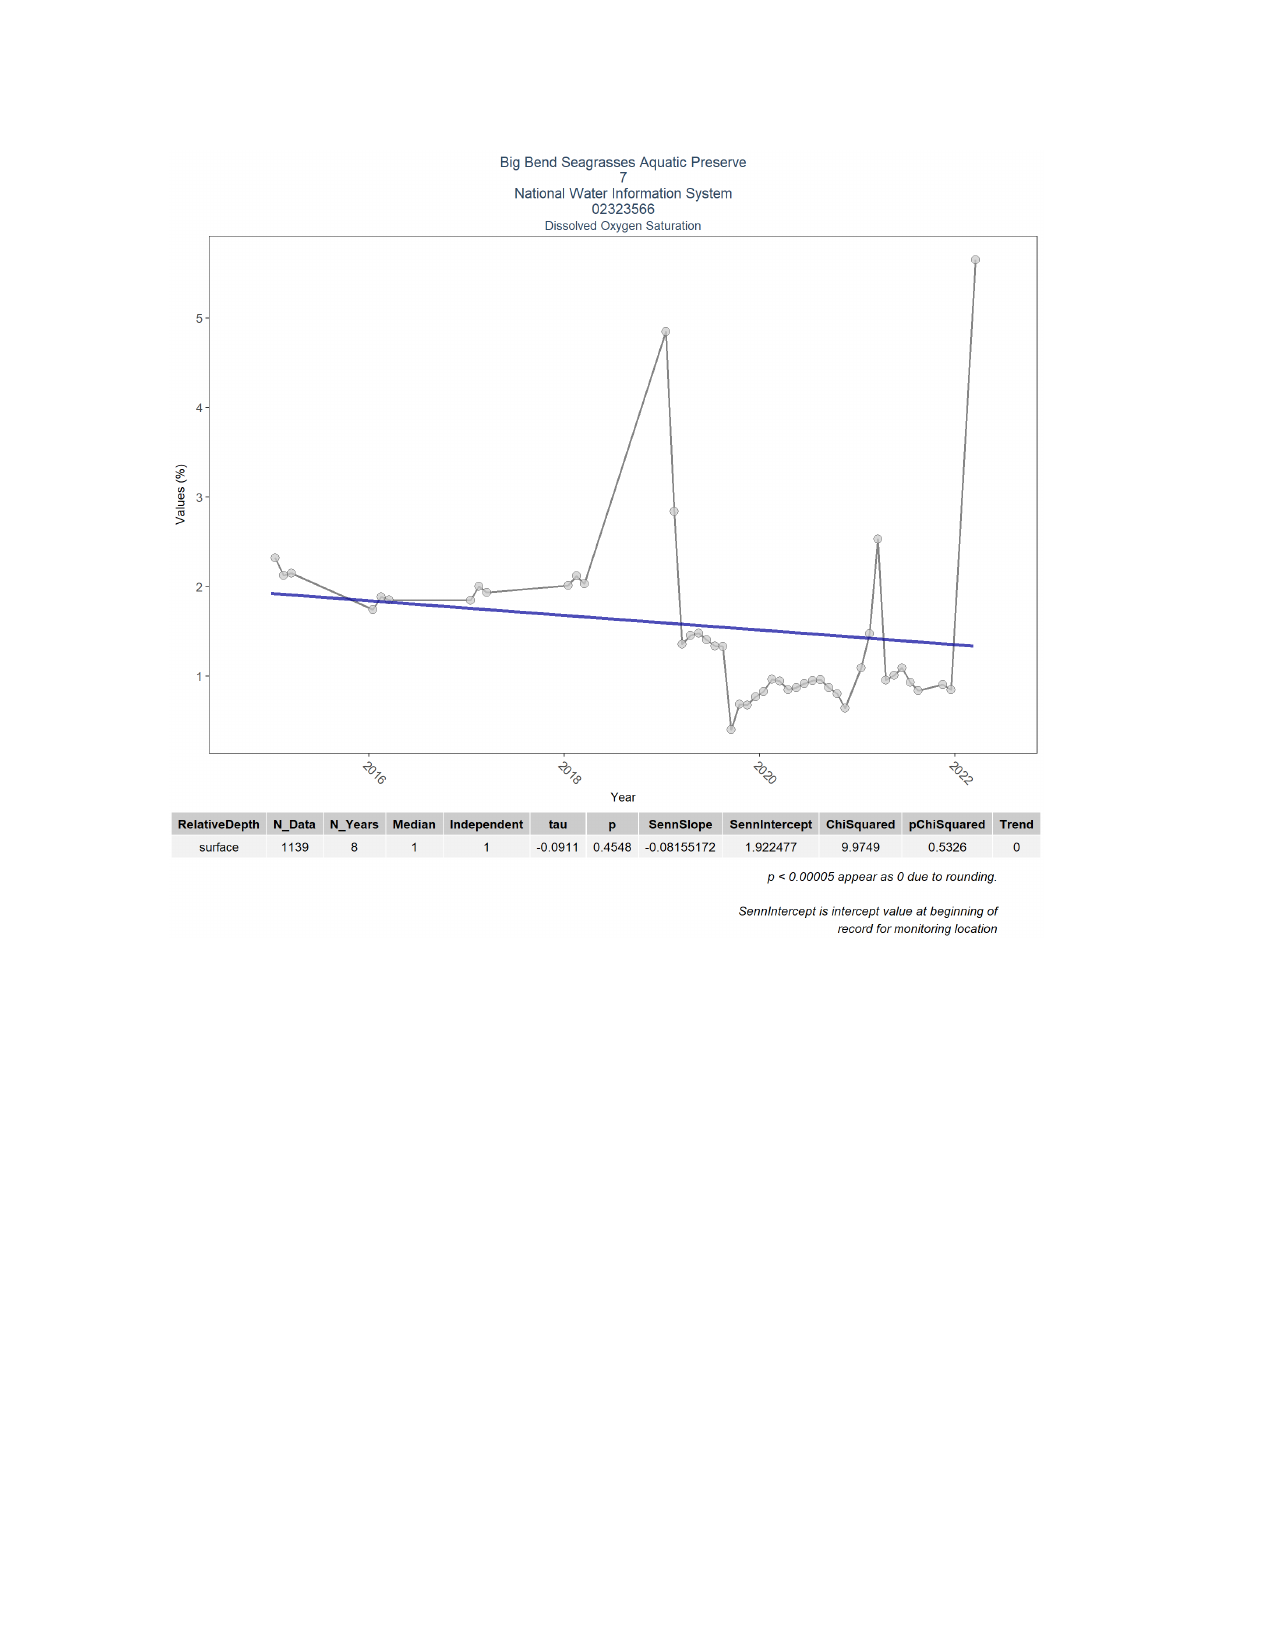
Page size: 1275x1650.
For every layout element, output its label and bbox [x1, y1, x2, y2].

picture [168, 150, 1044, 938]
